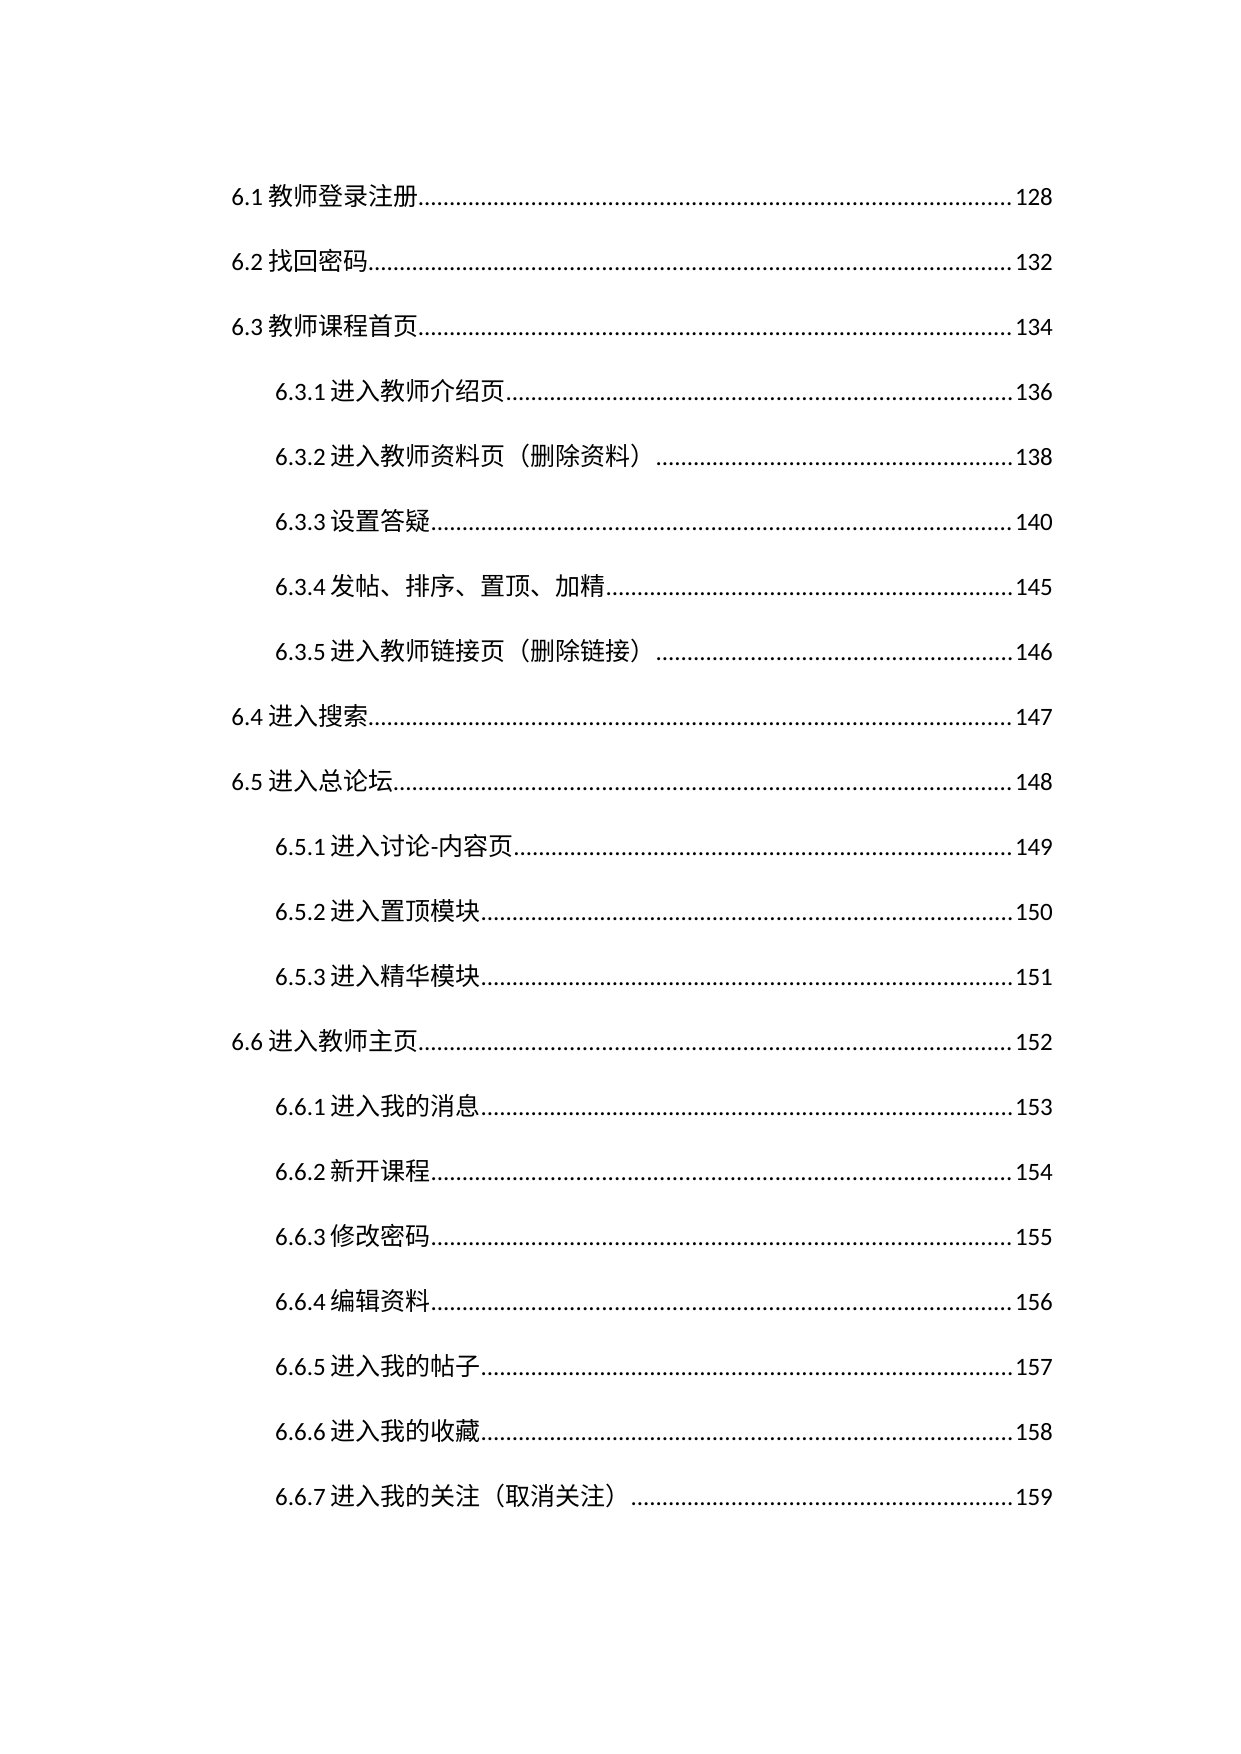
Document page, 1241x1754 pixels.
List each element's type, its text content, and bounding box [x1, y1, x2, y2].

text 6.6.5进入我的帖子 157 [275, 1332, 1053, 1397]
text 6.6.7进入我的关注（取消关注） 159 [275, 1462, 1053, 1527]
text 6.2找回密码 132 [231, 227, 1053, 292]
text 6.6.3修改密码 155 [275, 1202, 1053, 1267]
text 6.5.3进入精华模块 151 [275, 942, 1053, 1007]
text 6.6.6进入我的收藏 158 [275, 1397, 1053, 1462]
text 6.3教师课程首页 134 [231, 292, 1053, 357]
text 6.3.3设置答疑 140 [275, 487, 1053, 552]
text 6.6.2新开课程 154 [275, 1137, 1053, 1202]
text 6.3.5进入教师链接页（删除链接） 146 [275, 617, 1053, 682]
text 6.5.1进入讨论-内容页 149 [275, 812, 1053, 877]
text 6.1教师登录注册 128 [231, 162, 1053, 227]
text 6.6.4编辑资料 156 [275, 1267, 1053, 1332]
text 6.6进入教师主页 152 [231, 1007, 1053, 1072]
text 6.4进入搜索 147 [231, 682, 1053, 747]
text 6.3.4发帖、排序、置顶、加精 145 [275, 552, 1053, 617]
text 6.3.2进入教师资料页（删除资料） 138 [275, 422, 1053, 487]
text 6.5.2进入置顶模块 150 [275, 877, 1053, 942]
text 6.5进入总论坛 148 [231, 747, 1053, 812]
text 6.3.1进入教师介绍页 136 [275, 357, 1053, 422]
text 6.6.1进入我的消息 153 [275, 1072, 1053, 1137]
